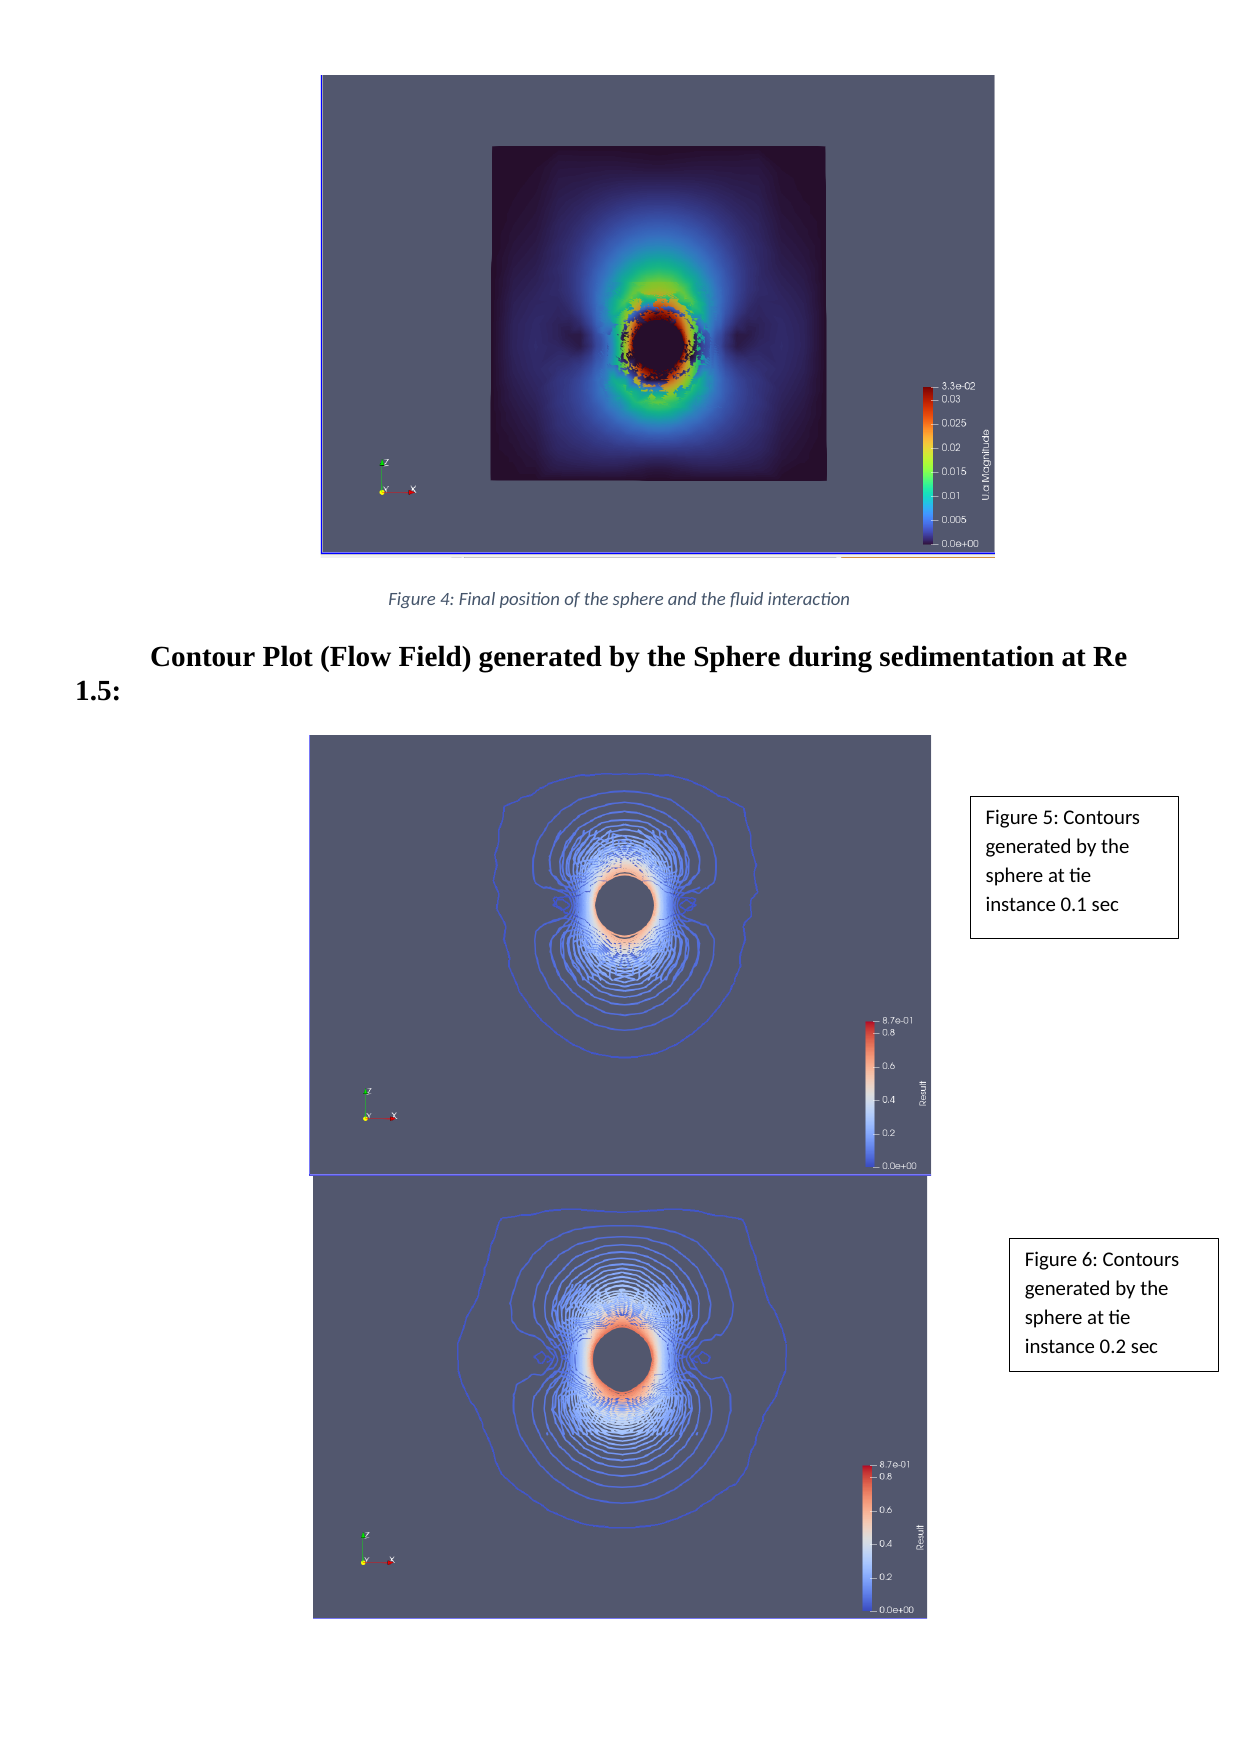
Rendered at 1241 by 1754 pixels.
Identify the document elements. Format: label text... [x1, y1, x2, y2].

text Figure 4: Final position of the sphere and the fluid interaction [75, 587, 1165, 610]
text Contour Plot (Flow Field) generated by the Sphere during sedimentation at Re 1.5: [75, 639, 1165, 706]
picture [309, 735, 932, 1619]
picture [320, 75, 995, 558]
